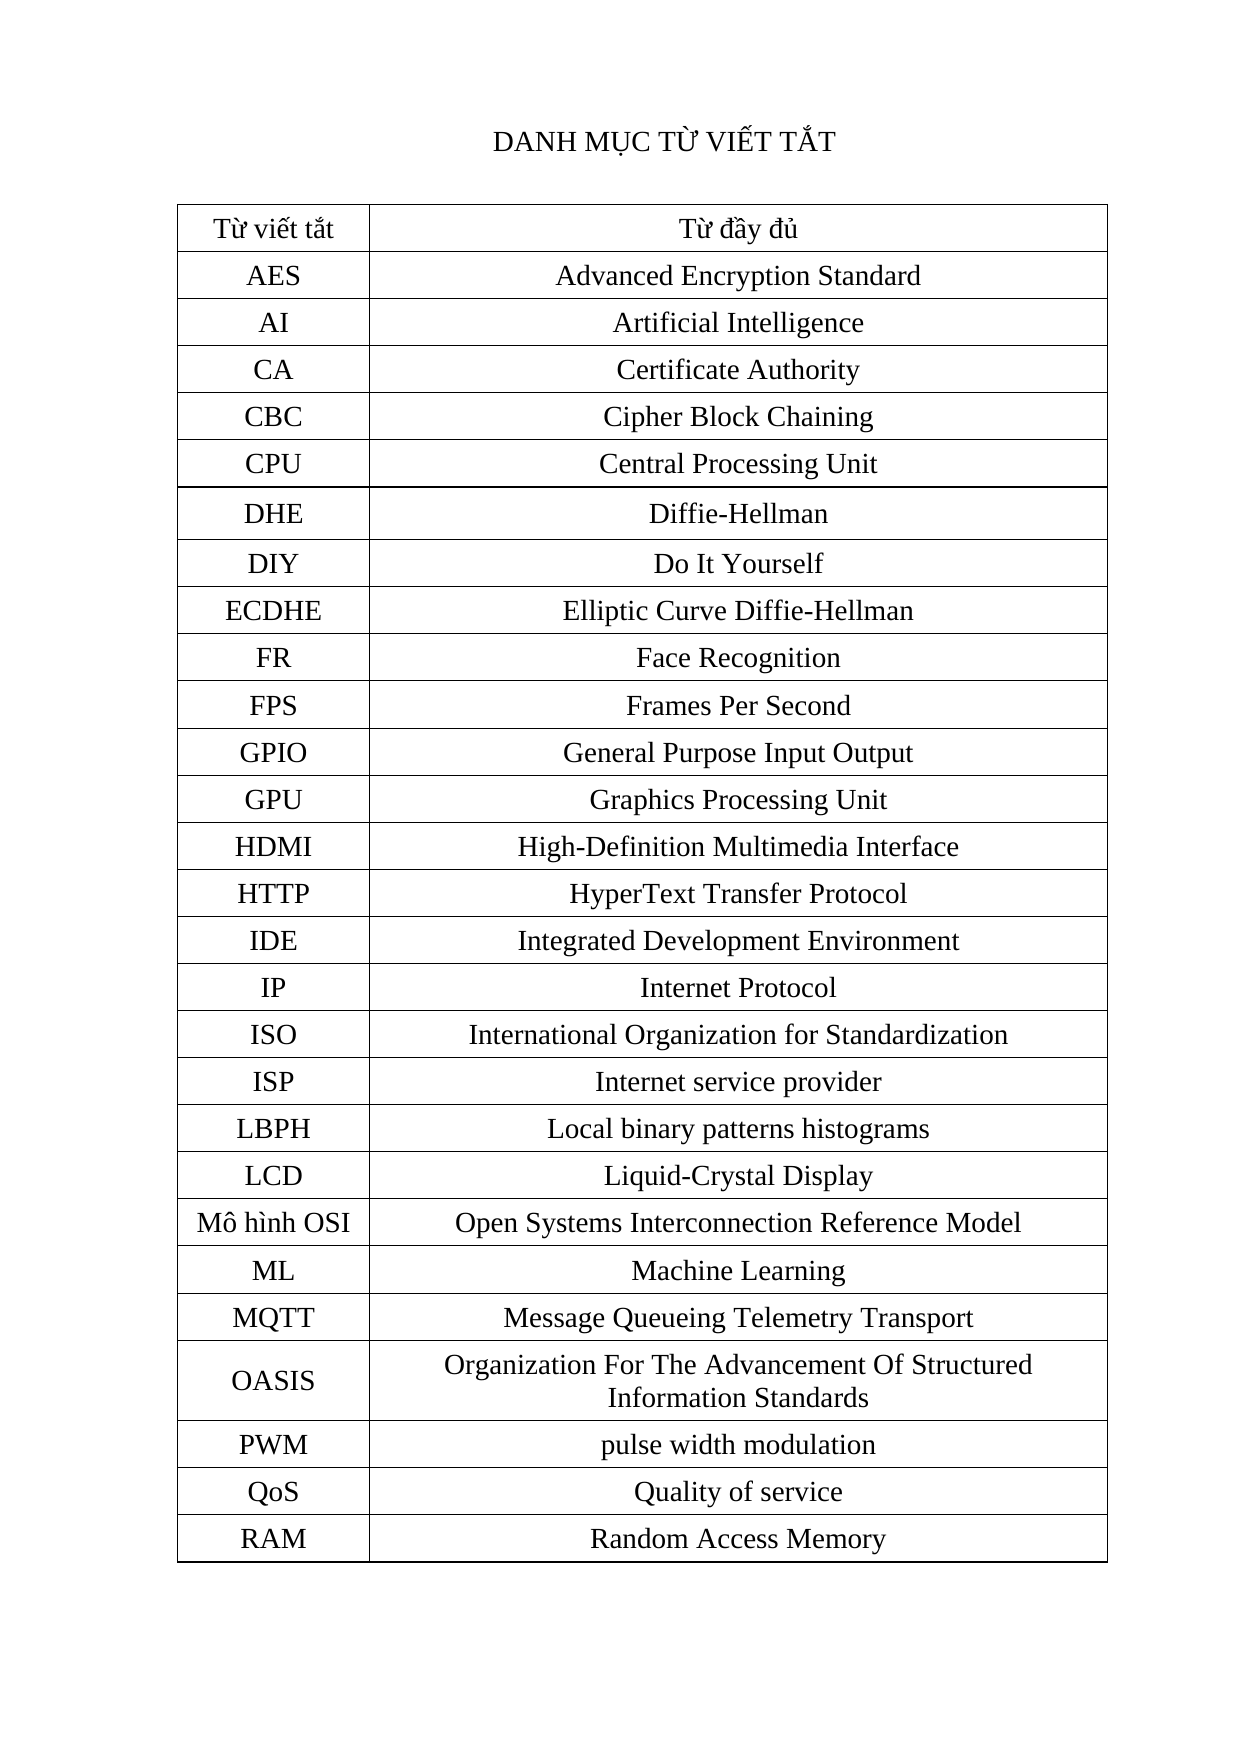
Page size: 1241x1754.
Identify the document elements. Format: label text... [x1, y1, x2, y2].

table_cell Local binary patterns histograms [370, 1105, 1107, 1151]
table_header Từ viết tắt [178, 205, 369, 251]
table_cell Do It Yourself [370, 540, 1107, 586]
table_cell MQTT [178, 1294, 369, 1339]
table_cell Mô hình OSI [178, 1199, 369, 1245]
table_cell LCD [178, 1152, 369, 1198]
table_cell ML [178, 1246, 369, 1292]
table_cell General Purpose Input Output [370, 729, 1107, 774]
table_cell Graphics Processing Unit [370, 776, 1107, 822]
table_cell Organization For The Advancement Of Structured Information Standards [370, 1341, 1107, 1420]
table_cell Internet service provider [370, 1058, 1107, 1104]
table_cell Face Recognition [370, 634, 1107, 680]
table_cell CA [178, 346, 369, 392]
table_cell ECDHE [178, 587, 369, 633]
text DANH MỤC TỪ VIẾT TẮT [177, 124, 1152, 158]
table_cell Cipher Block Chaining [370, 393, 1107, 439]
table_cell HDMI [178, 823, 369, 869]
table_cell Internet Protocol [370, 964, 1107, 1010]
table_cell Artificial Intelligence [370, 299, 1107, 345]
table_cell IDE [178, 917, 369, 963]
table_cell OASIS [178, 1341, 369, 1420]
table_cell DIY [178, 540, 369, 586]
table_cell Machine Learning [370, 1246, 1107, 1292]
table_cell pulse width modulation [370, 1421, 1107, 1467]
table_cell HTTP [178, 870, 369, 916]
table_cell GPIO [178, 729, 369, 774]
table_cell CPU [178, 440, 369, 486]
table_cell Advanced Encryption Standard [370, 252, 1107, 298]
table_cell CBC [178, 393, 369, 439]
table_cell LBPH [178, 1105, 369, 1151]
table_cell Diffie-Hellman [370, 488, 1107, 539]
table_cell ISP [178, 1058, 369, 1104]
table_cell Certificate Authority [370, 346, 1107, 392]
table_cell AI [178, 299, 369, 345]
table_cell Quality of service [370, 1468, 1107, 1514]
table_cell GPU [178, 776, 369, 822]
table_cell DHE [178, 488, 369, 539]
table_cell Central Processing Unit [370, 440, 1107, 486]
table_cell IP [178, 964, 369, 1010]
table_cell RAM [178, 1515, 369, 1561]
table_cell PWM [178, 1421, 369, 1467]
table_cell Frames Per Second [370, 681, 1107, 727]
table_cell AES [178, 252, 369, 298]
table_cell QoS [178, 1468, 369, 1514]
table_cell Open Systems Interconnection Reference Model [370, 1199, 1107, 1245]
table_cell FR [178, 634, 369, 680]
table_cell ISO [178, 1011, 369, 1057]
table_cell High-Definition Multimedia Interface [370, 823, 1107, 869]
table_cell Liquid-Crystal Display [370, 1152, 1107, 1198]
table_header Từ đầy đủ [370, 205, 1107, 251]
table_cell International Organization for Standardization [370, 1011, 1107, 1057]
table_cell Integrated Development Environment [370, 917, 1107, 963]
table_cell HyperText Transfer Protocol [370, 870, 1107, 916]
table_cell Message Queueing Telemetry Transport [370, 1294, 1107, 1339]
table_cell FPS [178, 681, 369, 727]
table_cell Random Access Memory [370, 1515, 1107, 1561]
table_cell Elliptic Curve Diffie-Hellman [370, 587, 1107, 633]
